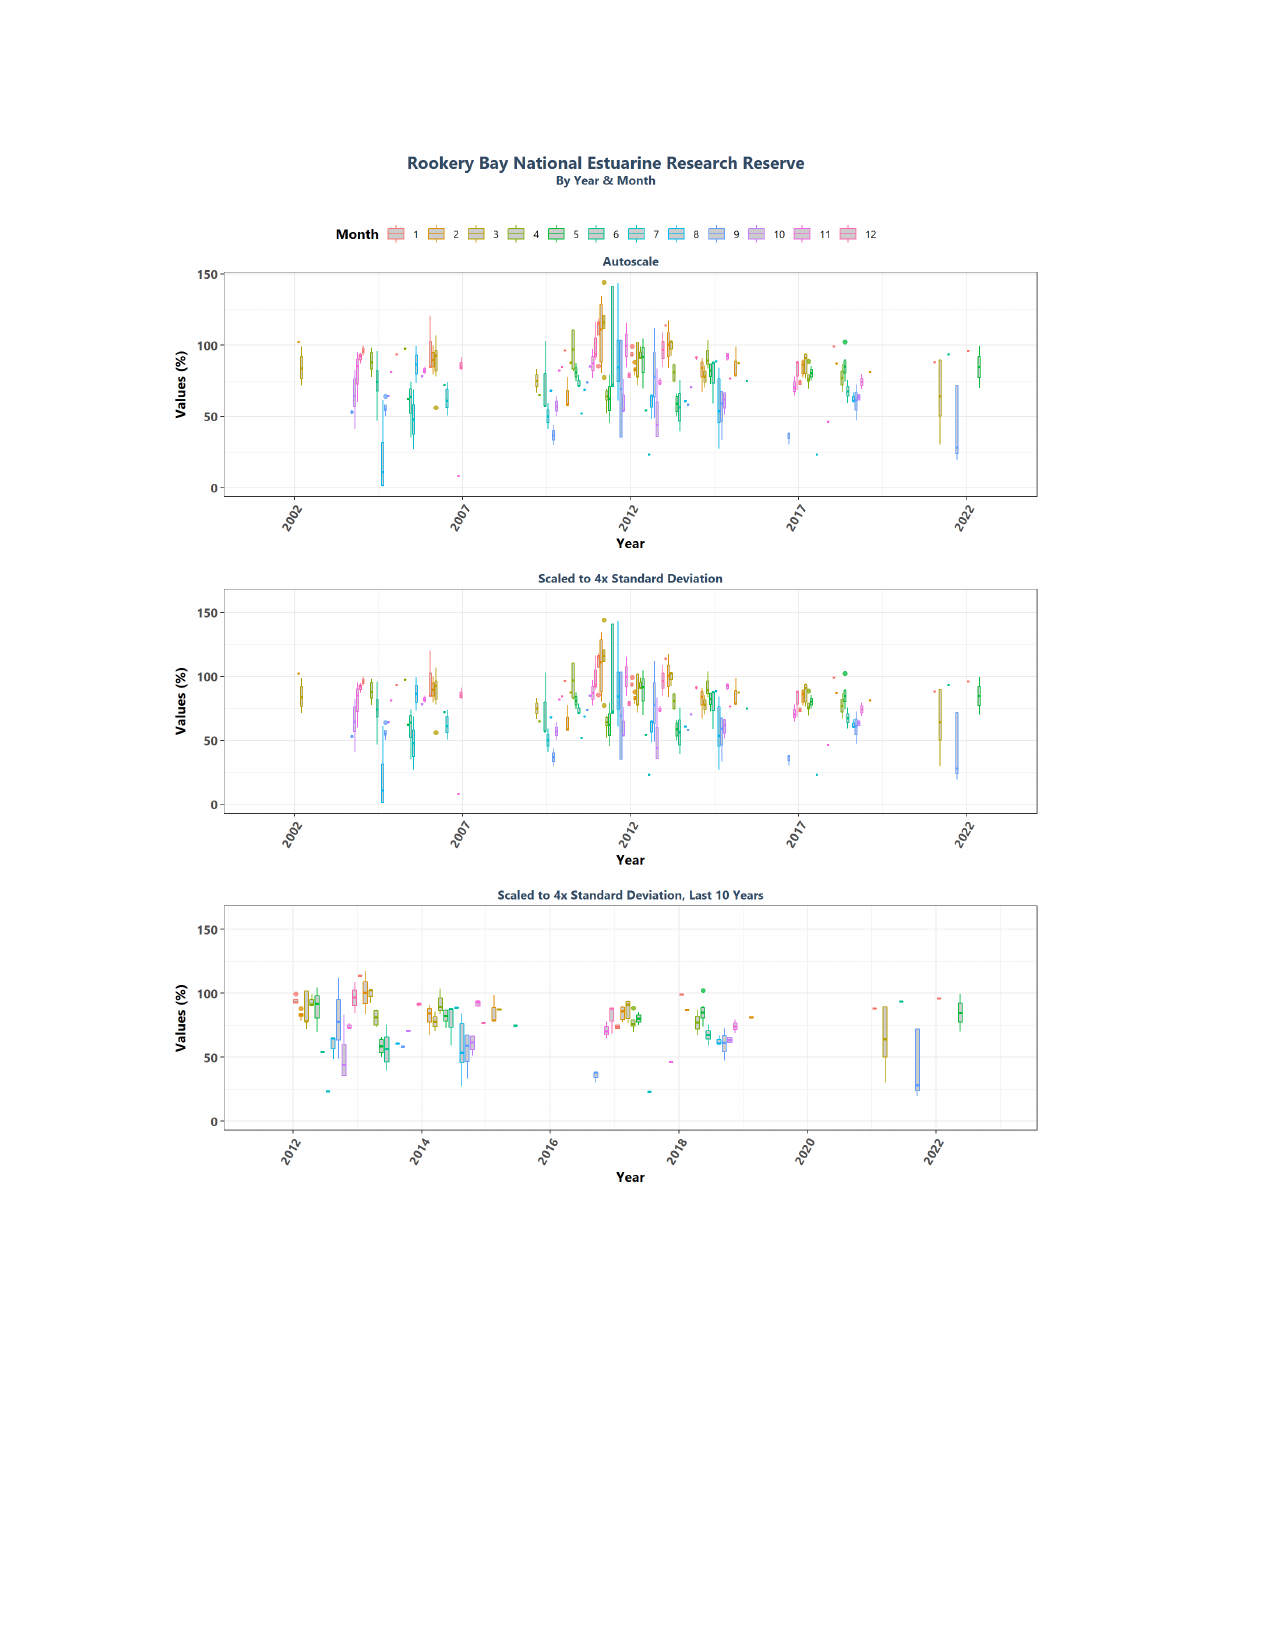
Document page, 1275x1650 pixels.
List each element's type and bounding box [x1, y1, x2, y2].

picture [168, 150, 1044, 1200]
